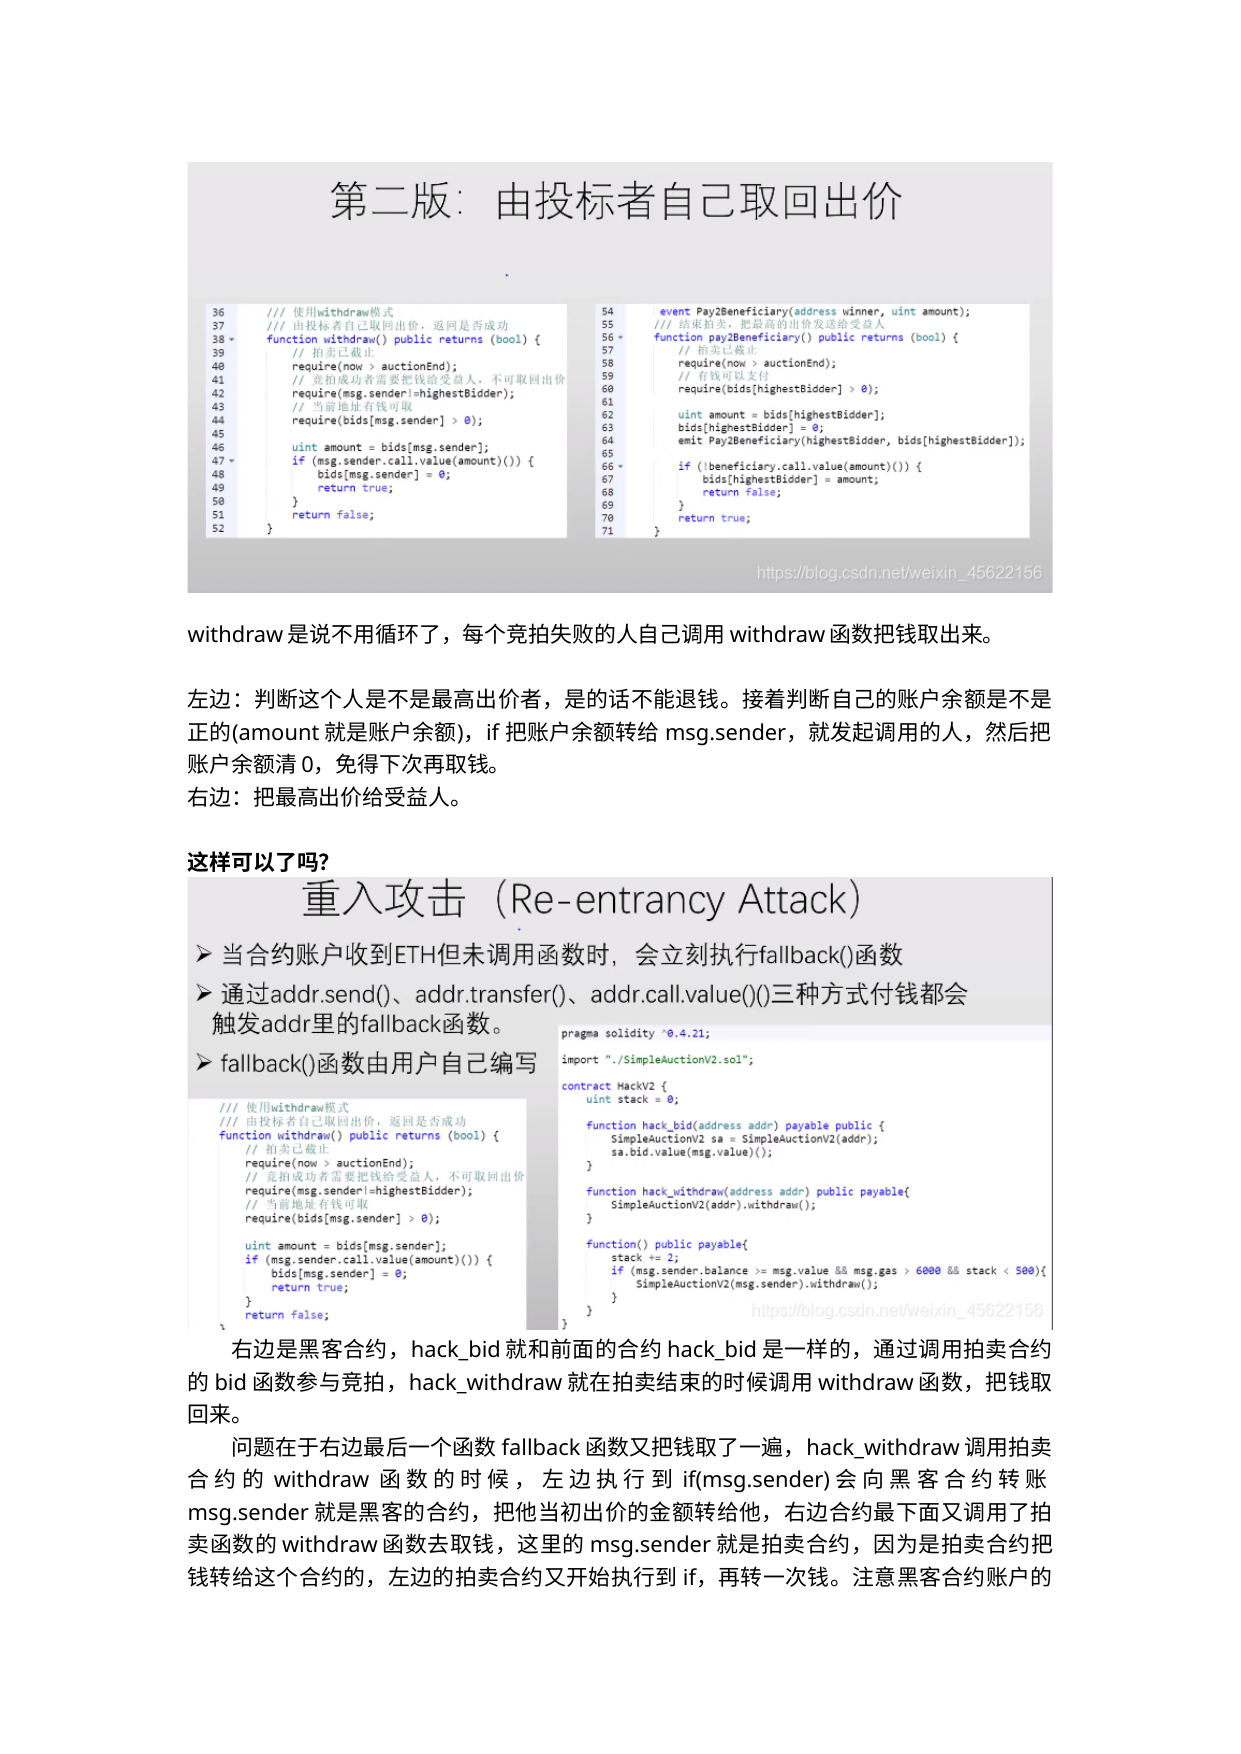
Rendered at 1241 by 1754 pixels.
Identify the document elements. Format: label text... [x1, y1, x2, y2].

text 右边是黑客合约，hack_bid就和前面的合约hack_bid是一样的，通过调用拍卖合约的bid函数参与竞拍，hack_withdraw就在拍卖结束的时候调用withdraw函数，把钱取回来。 [187, 1332, 1053, 1429]
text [187, 1429, 1053, 1592]
picture [187, 162, 1053, 593]
picture [187, 877, 1053, 1330]
text 左边：判断这个人是不是最高出价者，是的话不能退钱。接着判断自己的账户余额是不是正的(amount就是账户余额)，if 把账户余额转给msg.sender，就发起调用的人，然后把账户余额清0，免得下次再取钱。 [187, 682, 1053, 779]
text withdraw是说不用循环了，每个竞拍失败的人自己调用withdraw函数把钱取出来。 [187, 617, 1053, 649]
text 这样可以了吗？ [187, 844, 1053, 877]
text 右边：把最高出价给受益人。 [187, 779, 1053, 812]
